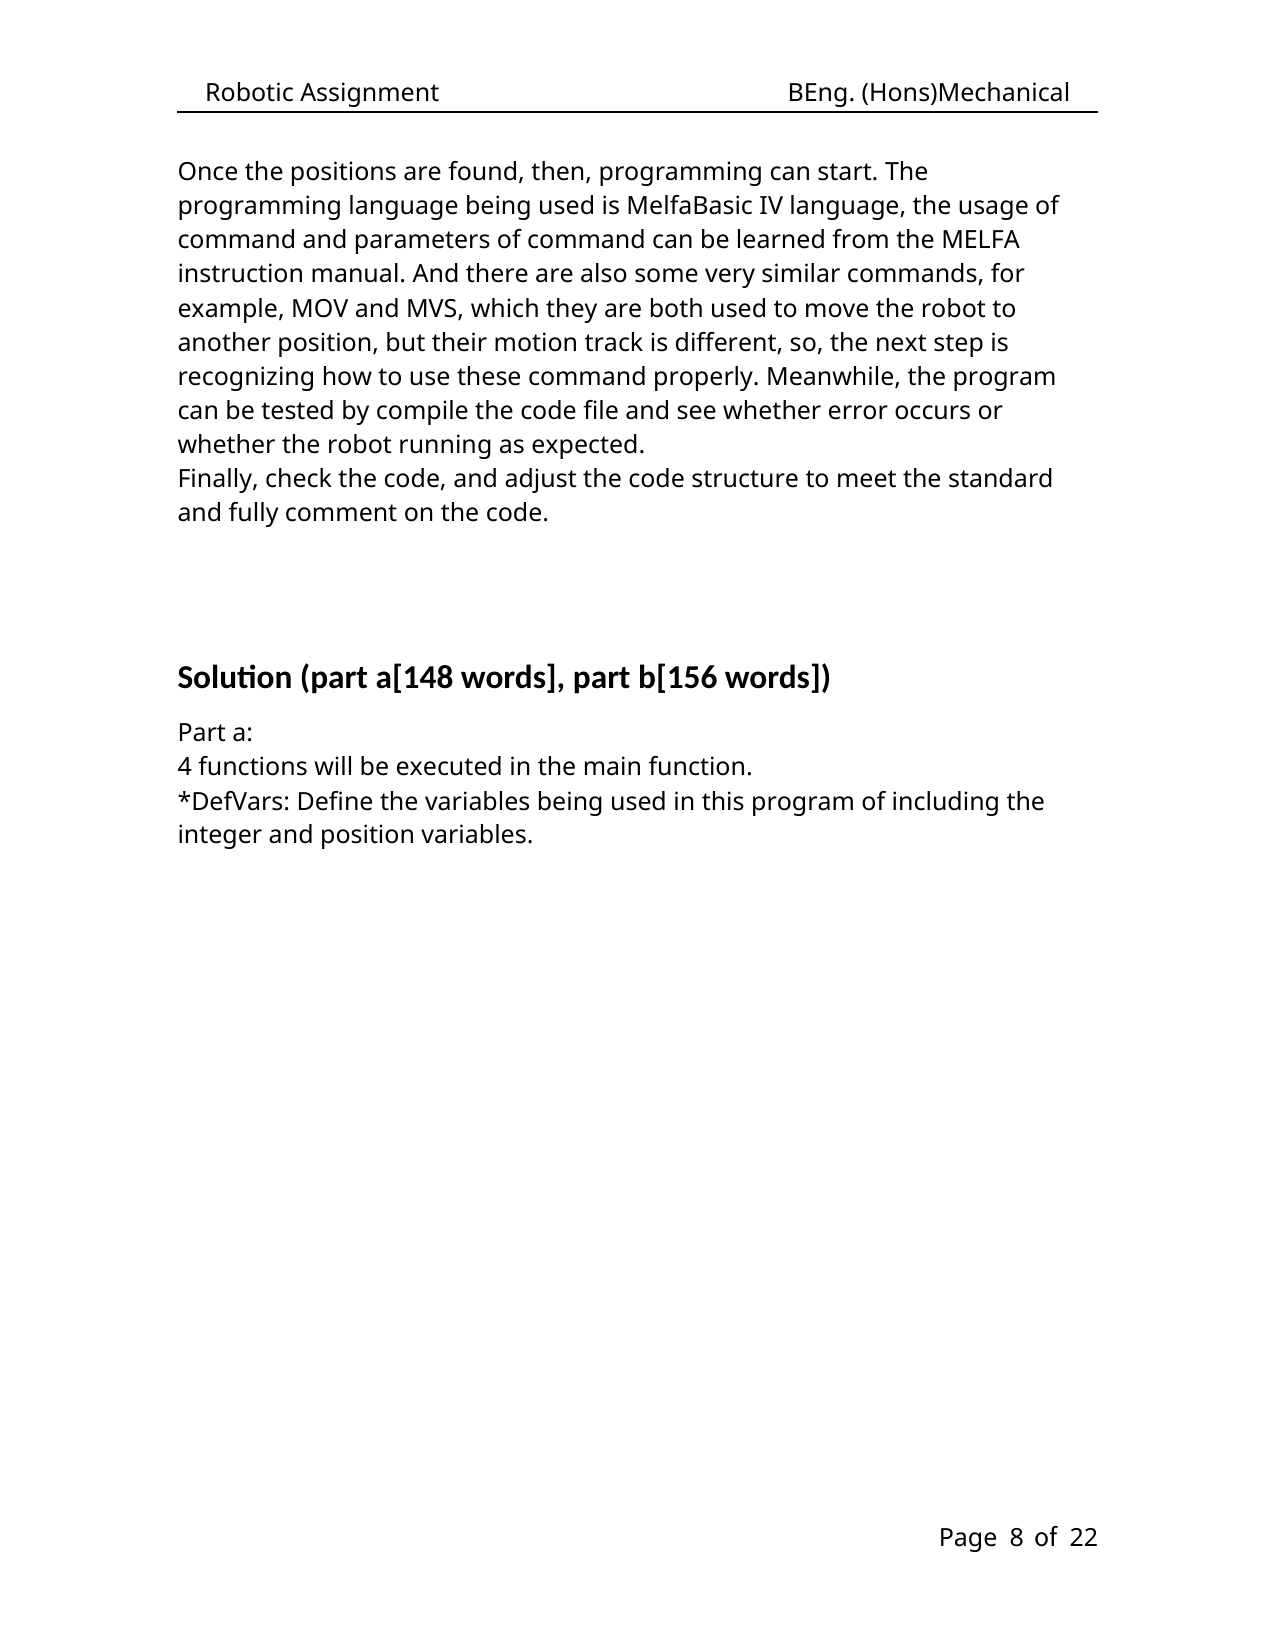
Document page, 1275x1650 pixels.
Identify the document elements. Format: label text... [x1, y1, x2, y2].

text Once the positions are found, then, programming can start. The programming language being used is MelfaBasic IV language, the usage of command and parameters of command can be learned from the MELFA instruction manual. And there are also some very similar commands, for example, MOV and MVS, which they are both used to move the robot to another position, but their motion track is different, so, the next step is recognizing how to use these command properly. Meanwhile, the program can be tested by compile the code file and see whether error occurs or whether the robot running as expected. [177, 154, 1098, 461]
text Part a: [177, 715, 1098, 749]
subtitle Solution (part a[148 words], part b[156 words]) [177, 656, 1098, 697]
text *DefVars: Define the variables being used in this program of including the integer and position variables. [177, 783, 1098, 851]
text Finally, check the code, and adjust the code structure to meet the standard and fully comment on the code. [177, 461, 1098, 529]
text 4 functions will be executed in the main function. [177, 749, 1098, 783]
